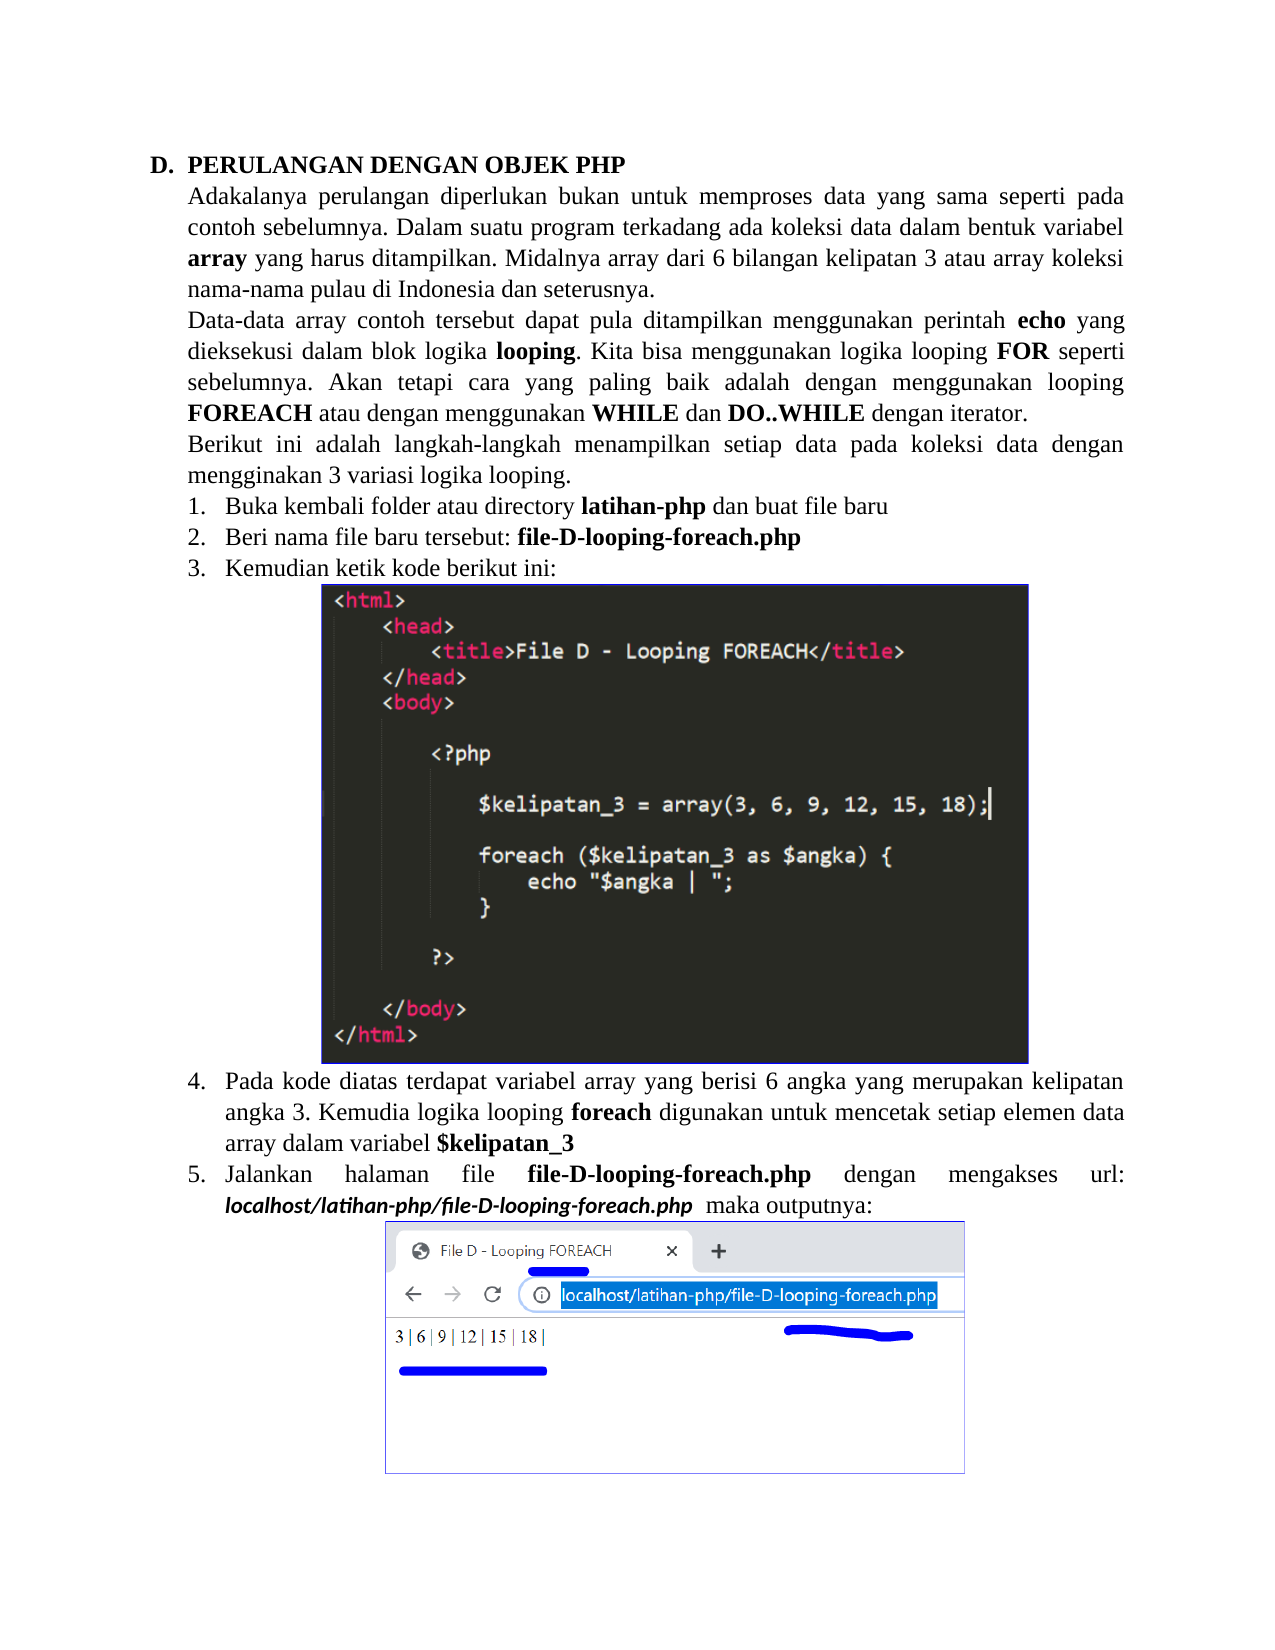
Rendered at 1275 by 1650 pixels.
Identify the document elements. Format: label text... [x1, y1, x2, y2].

list Adakalanya perulangan diperlukan bukan untuk memproses data yang sama seperti pada contoh sebelumnya. Dalam suatu program terkadang ada koleksi data dalam bentuk variabel array yang harus ditampilkan. Midalnya array dari 6 bilangan kelipatan 3 atau array koleksi nama-nama pulau di Indonesia dan seterusnya. [187, 181, 1125, 303]
list Buka kembali folder atau directory latihan-php dan buat file baru [187, 491, 1125, 520]
list Pada kode diatas terdapat variabel array yang berisi 6 angka yang merupakan kelipatan angka 3. Kemudia logika looping foreach digunakan untuk mencetak setiap elemen data array dalam variabel $kelipatan_3 [187, 1066, 1125, 1157]
picture [321, 584, 1029, 1064]
list Data-data array contoh tersebut dapat pula ditampilkan menggunakan perintah echo yang dieksekusi dalam blok logika looping. Kita bisa menggunakan logika looping FOR seperti sebelumnya. Akan tetapi cara yang paling baik adalah dengan menggunakan looping FOREACH atau dengan menggunakan WHILE dan DO..WHILE dengan iterator. [187, 305, 1125, 427]
list Kemudian ketik kode berikut ini: [187, 553, 1125, 582]
picture [385, 1221, 965, 1474]
list Berikut ini adalah langkah-langkah menampilkan setiap data pada koleksi data dengan mengginakan 3 variasi logika looping. [187, 429, 1125, 489]
list Beri nama file baru tersebut: file-D-looping-foreach.php [187, 522, 1125, 551]
list PERULANGAN DENGAN OBJEK PHP [150, 150, 1125, 179]
list Jalankan halaman file file-D-looping-foreach.php dengan mengakses url: localhost/latihan-php/file-D-looping-foreach.php maka outputnya: [187, 1159, 1125, 1219]
